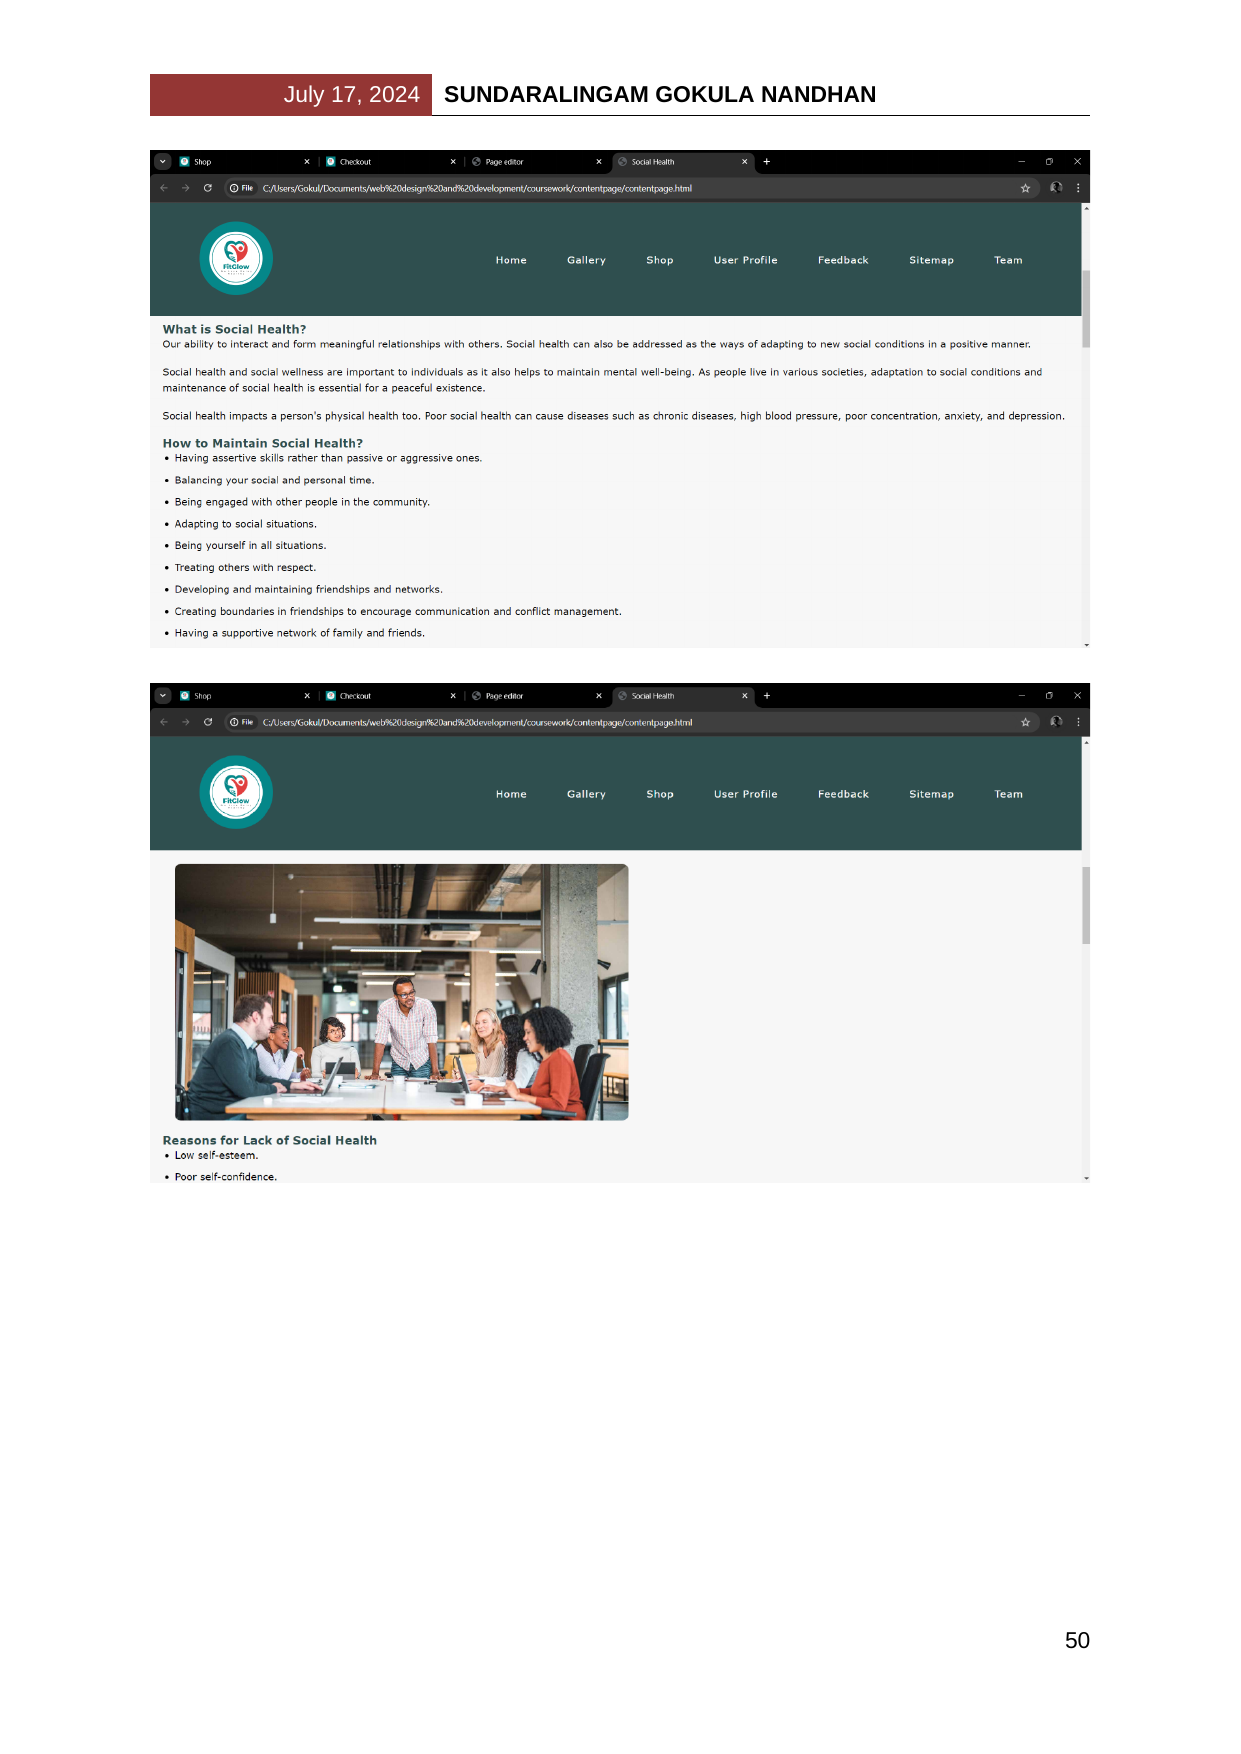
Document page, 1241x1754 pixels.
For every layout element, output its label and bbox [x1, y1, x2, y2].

picture [150, 683, 1091, 1183]
picture [150, 150, 1091, 648]
